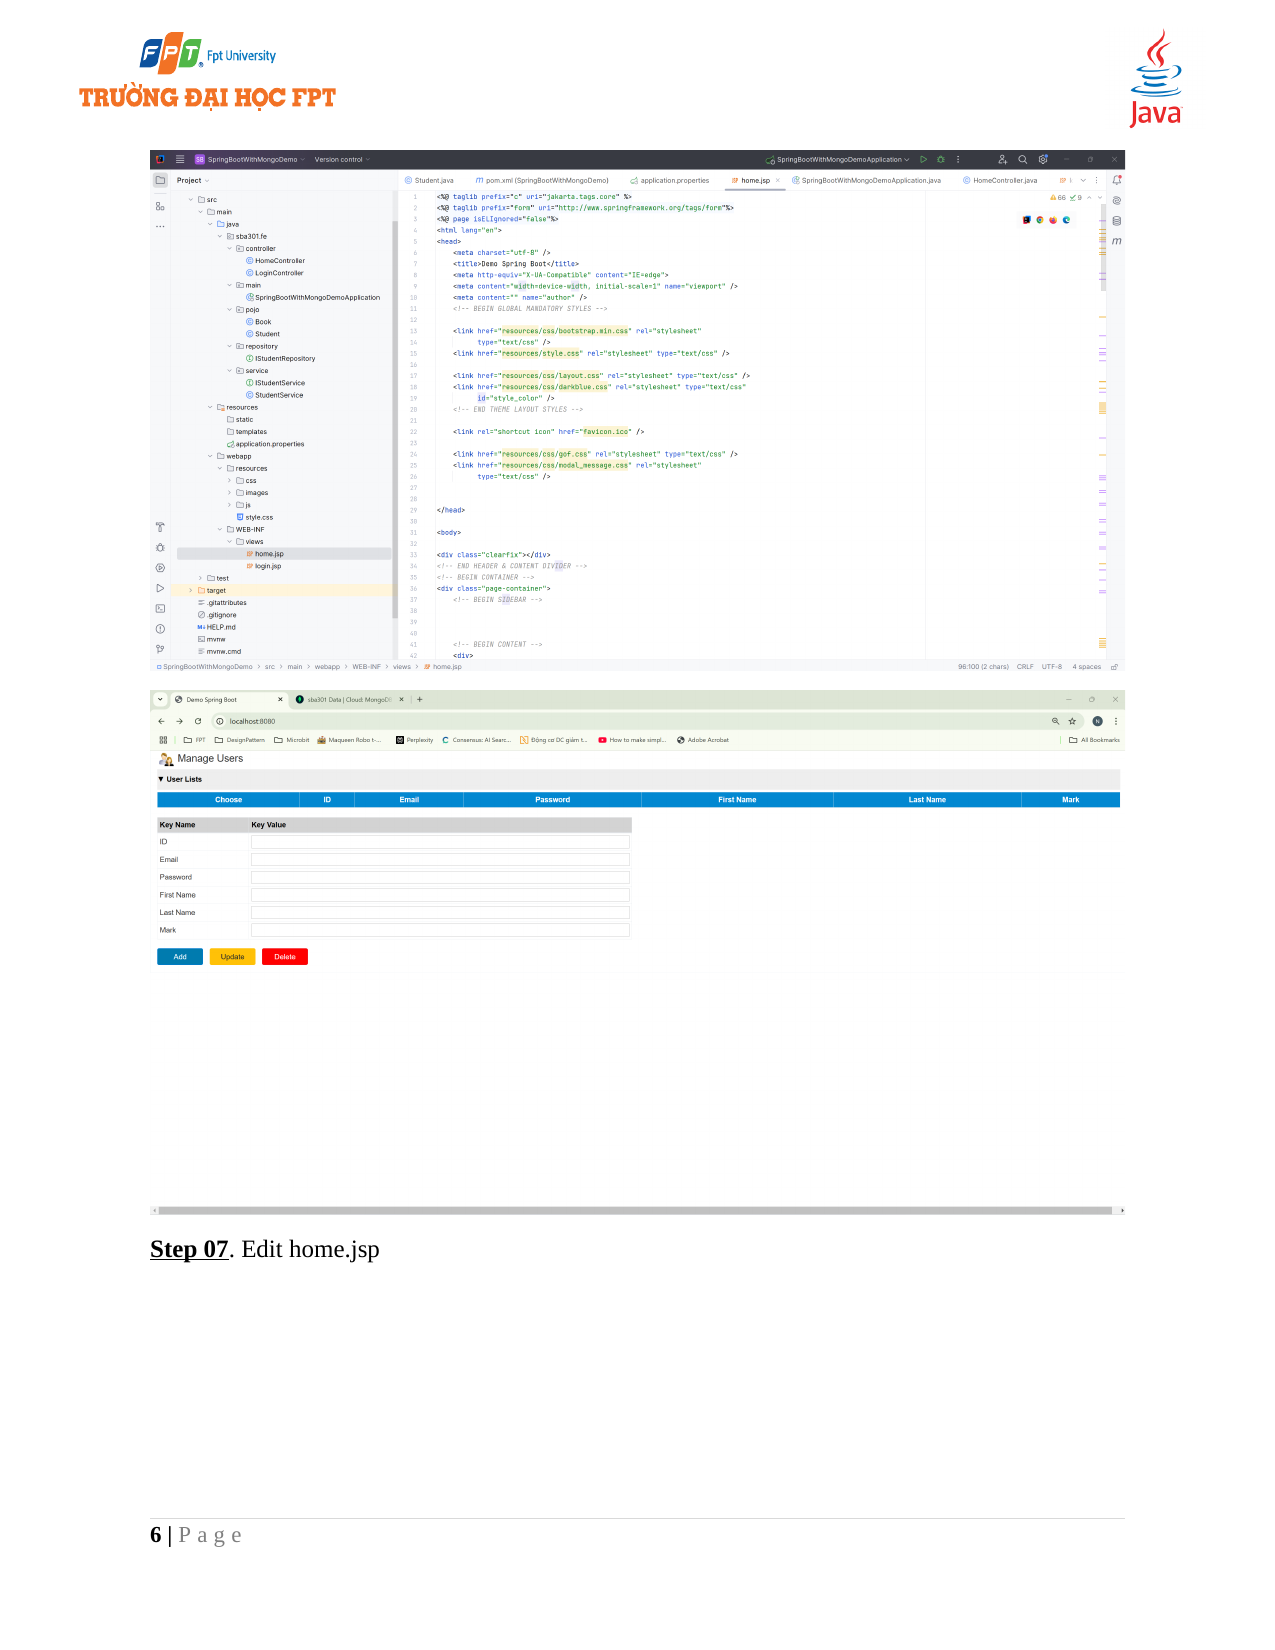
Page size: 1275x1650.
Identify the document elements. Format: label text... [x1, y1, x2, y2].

picture [150, 690, 1125, 1215]
picture [1105, 27, 1207, 129]
text Step 07. Edit home.jsp [150, 1234, 1125, 1263]
picture [150, 150, 1125, 671]
